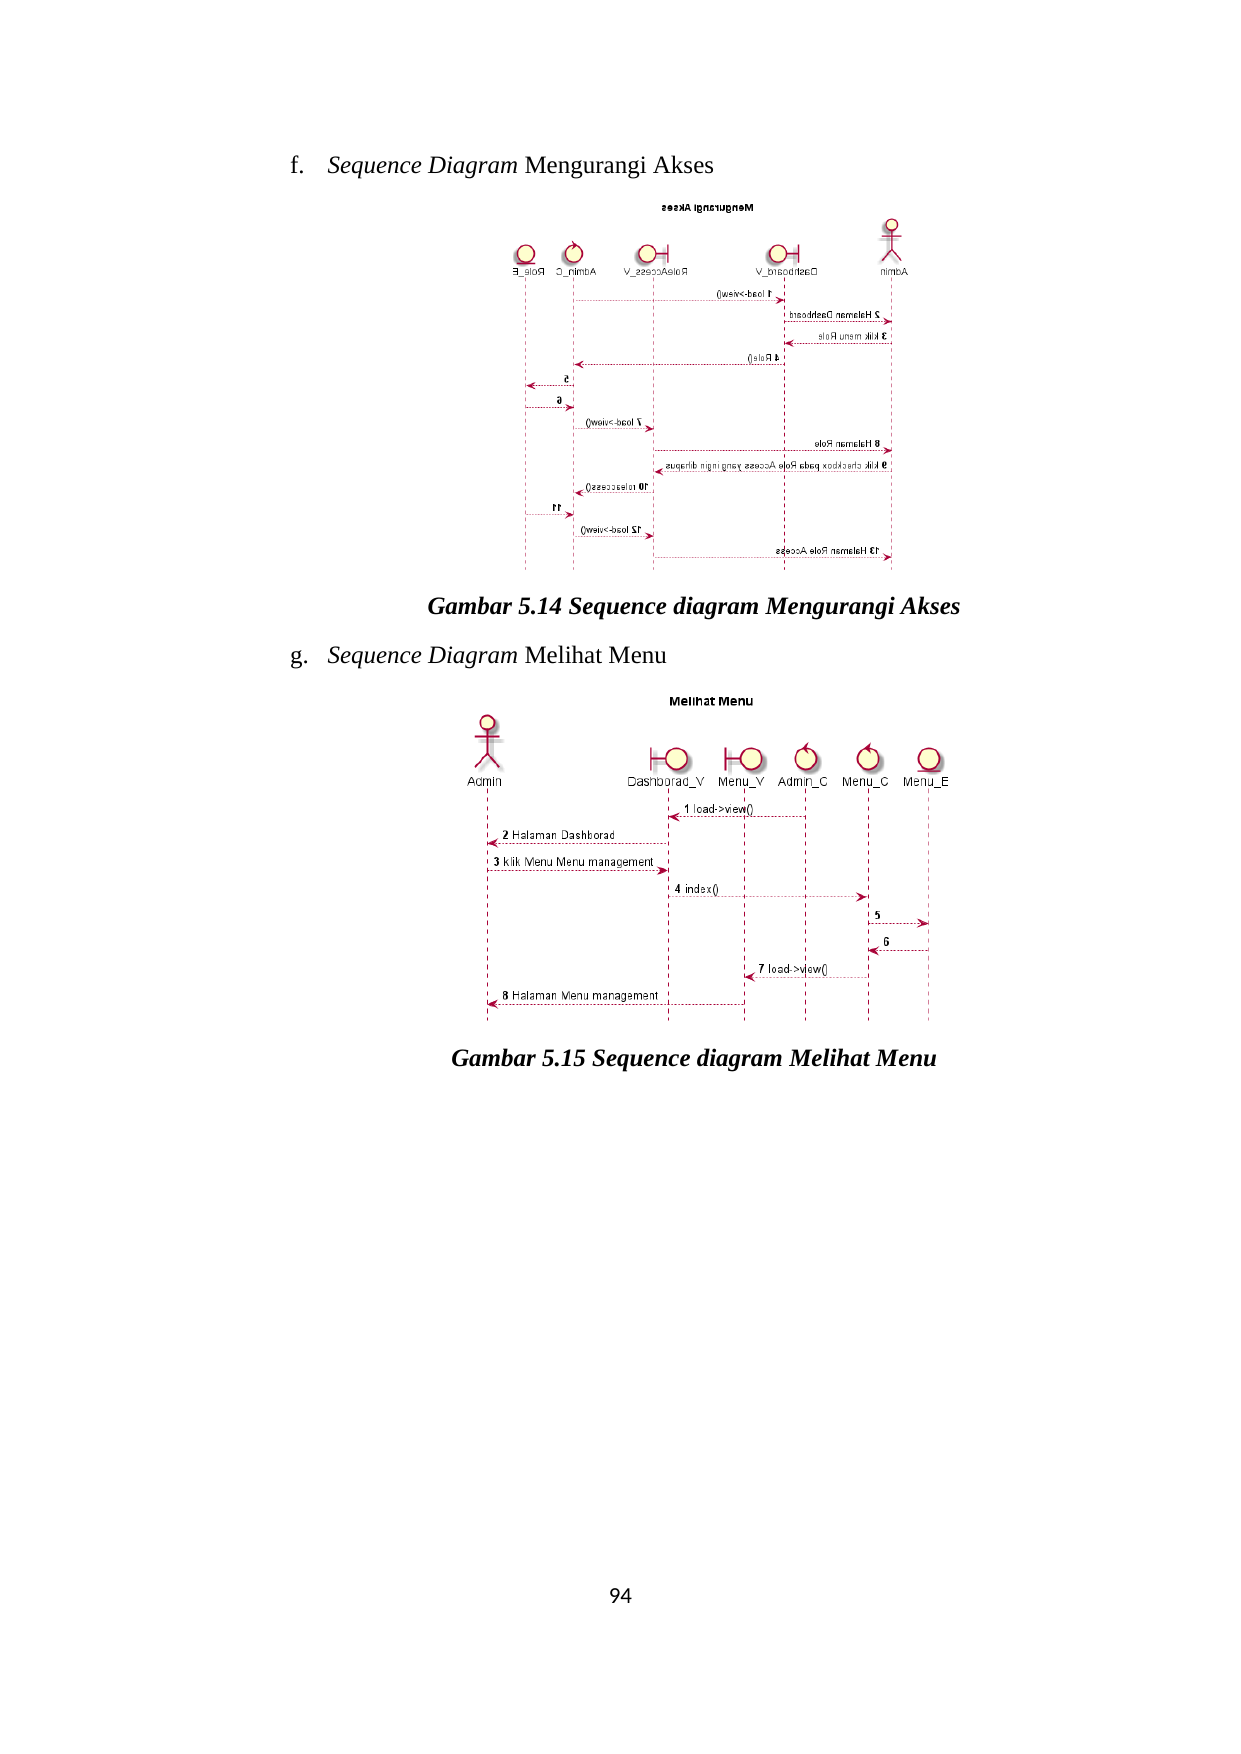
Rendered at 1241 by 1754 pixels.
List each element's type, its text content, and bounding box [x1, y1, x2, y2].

text Gambar 5.15 Sequence diagram Melihat Menu [300, 1043, 1090, 1072]
list Sequence Diagram Mengurangi Akses [290, 150, 1090, 179]
list Sequence Diagram Melihat Menu [290, 640, 1090, 669]
picture [504, 193, 913, 577]
picture [460, 683, 958, 1029]
text Gambar 5.14 Sequence diagram Mengurangi Akses [300, 591, 1090, 619]
